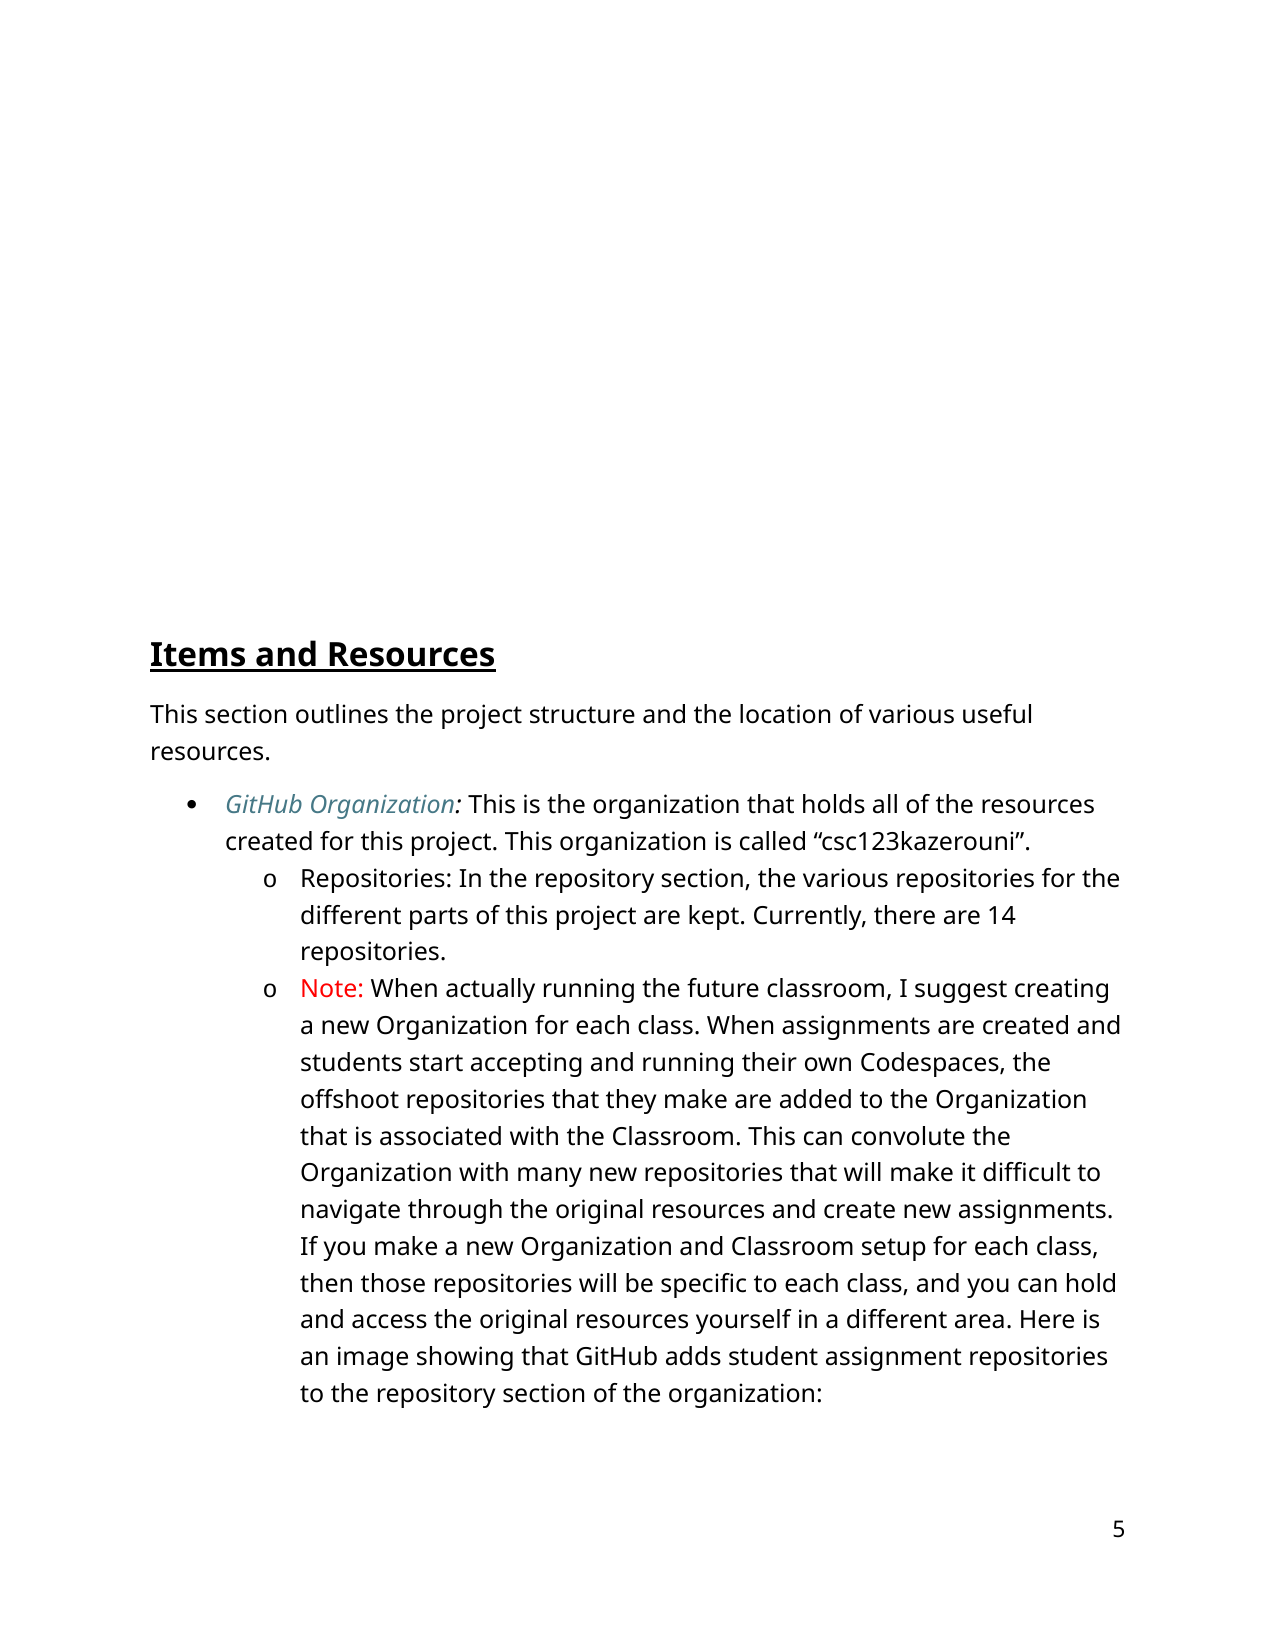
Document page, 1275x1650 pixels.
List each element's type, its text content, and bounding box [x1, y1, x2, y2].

text This section outlines the project structure and the location of various useful resources. [150, 697, 1125, 767]
list Repositories: In the repository section, the various repositories for the different parts of this project are kept. Currently, there are 14 repositories. [262, 860, 1125, 968]
text Items and Resources [150, 631, 1125, 676]
list GitHub Organization: This is the organization that holds all of the resources created for this project. This organization is called “csc123kazerouni”. [187, 787, 1125, 858]
list Note: When actually running the future classroom, I suggest creating a new Organization for each class. When assignments are created and students start accepting and running their own Codespaces, the offshoot repositories that they make are added to the Organization that is associated with the Classroom. This can convolute the Organization with many new repositories that will make it difficult to navigate through the original resources and create new assignments. If you make a new Organization and Classroom setup for each class, then those repositories will be specific to each class, and you can hold and access the original resources yourself in a different area. Here is an image showing that GitHub adds student assignment repositories to the repository section of the organization: [262, 971, 1125, 1409]
